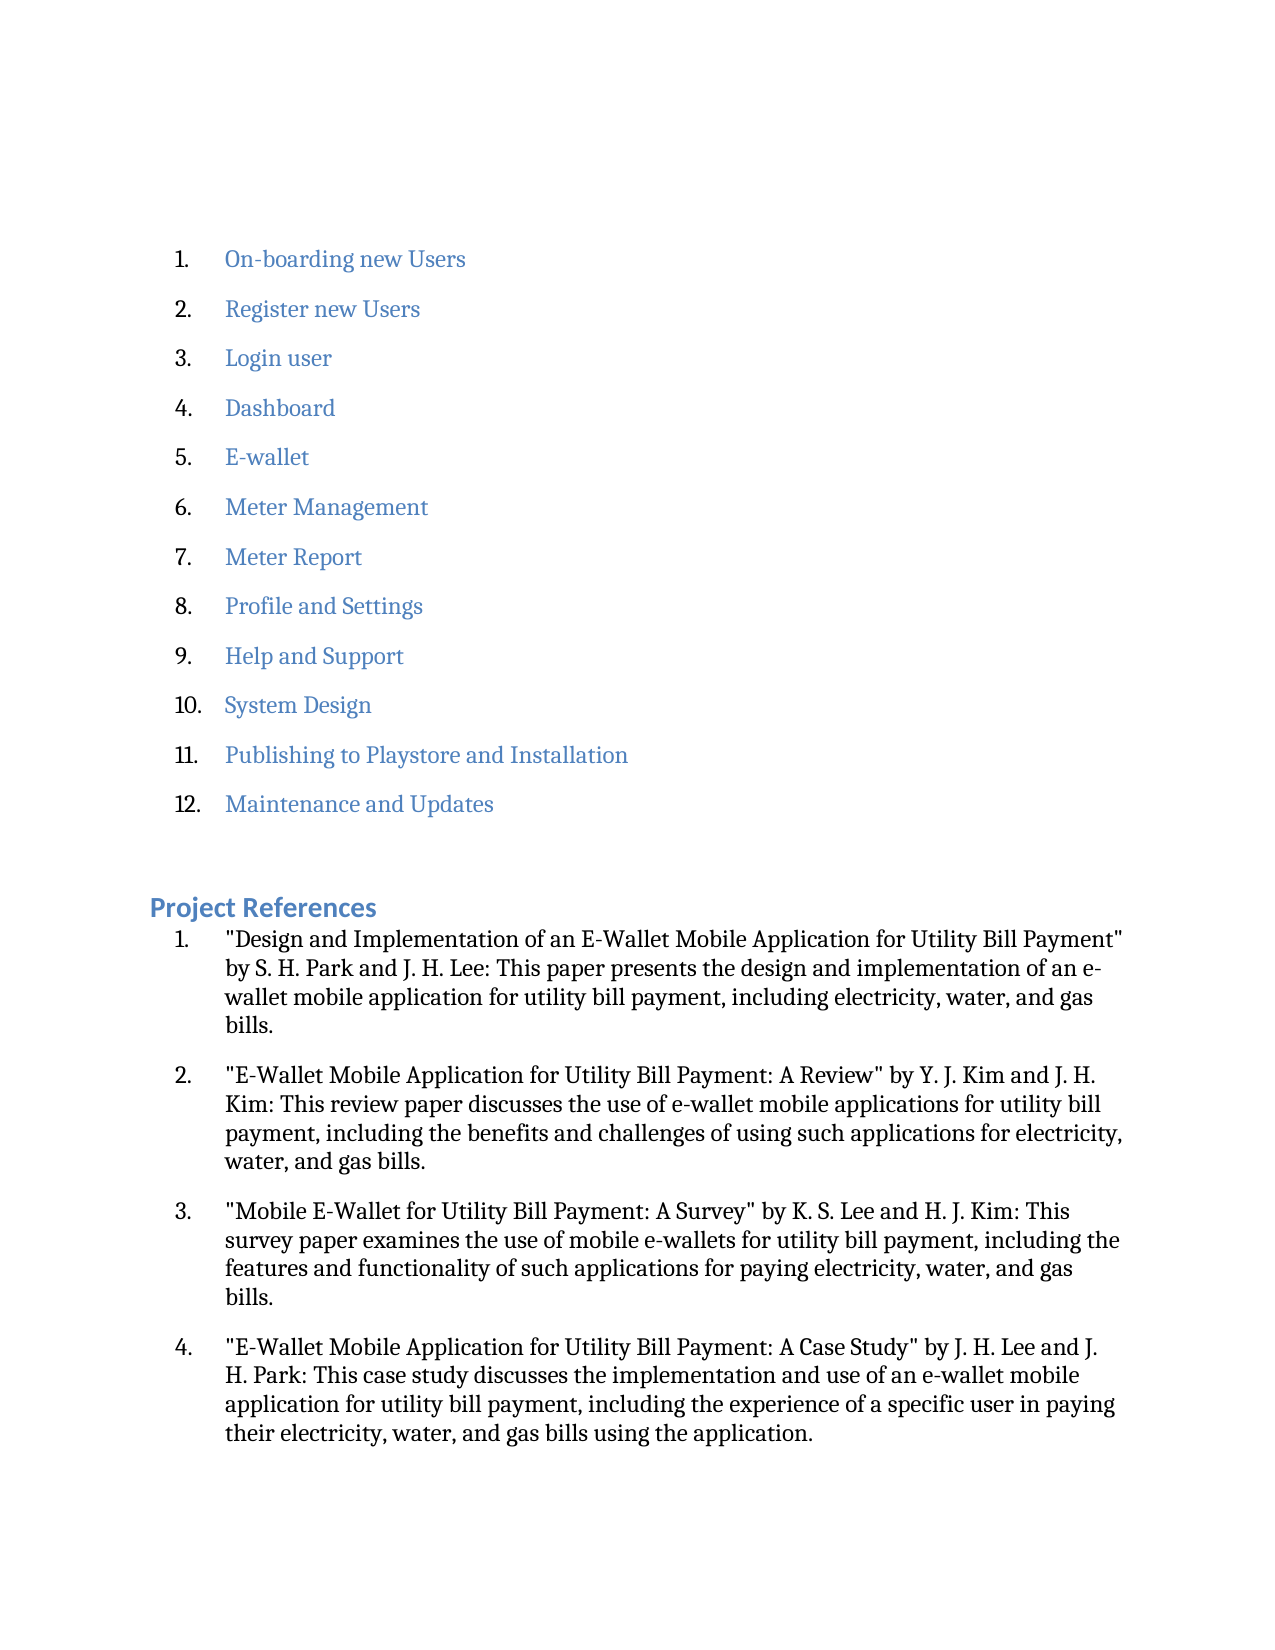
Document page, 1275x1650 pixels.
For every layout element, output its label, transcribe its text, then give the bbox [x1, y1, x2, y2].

list E-wallet [175, 443, 1125, 472]
list Register new Users [175, 294, 1125, 323]
list Login user [175, 344, 1125, 373]
list "E-Wallet Mobile Application for Utility Bill Payment: A Review" by Y. J. Kim and J. H. Kim: This review paper discusses the use of e-wallet mobile applications for utility bill payment, including the benefits and challenges of using such applications for electricity, water, and gas bills. [175, 1061, 1125, 1176]
list "E-Wallet Mobile Application for Utility Bill Payment: A Case Study" by J. H. Lee and J. H. Park: This case study discusses the implementation and use of an e-wallet mobile application for utility bill payment, including the experience of a specific user in paying their electricity, water, and gas bills using the application. [175, 1333, 1125, 1448]
list "Mobile E-Wallet for Utility Bill Payment: A Survey" by K. S. Lee and H. J. Kim: This survey paper examines the use of mobile e-wallets for utility bill payment, including the features and functionality of such applications for paying electricity, water, and gas bills. [175, 1197, 1125, 1312]
subtitle Project References [150, 889, 1125, 925]
list System Design [175, 691, 1125, 720]
list Maintenance and Updates [175, 790, 1125, 819]
list Meter Management [175, 493, 1125, 522]
list Dashboard [175, 394, 1125, 422]
list On-boarding new Users [175, 245, 1125, 274]
list Meter Report [175, 542, 1125, 571]
list Publishing to Playstore and Installation [175, 741, 1125, 769]
list Help and Support [175, 642, 1125, 670]
list "Design and Implementation of an E-Wallet Mobile Application for Utility Bill Payment" by S. H. Park and J. H. Lee: This paper presents the design and implementation of an e-wallet mobile application for utility bill payment, including electricity, water, and gas bills. [175, 925, 1125, 1040]
list Profile and Settings [175, 592, 1125, 621]
